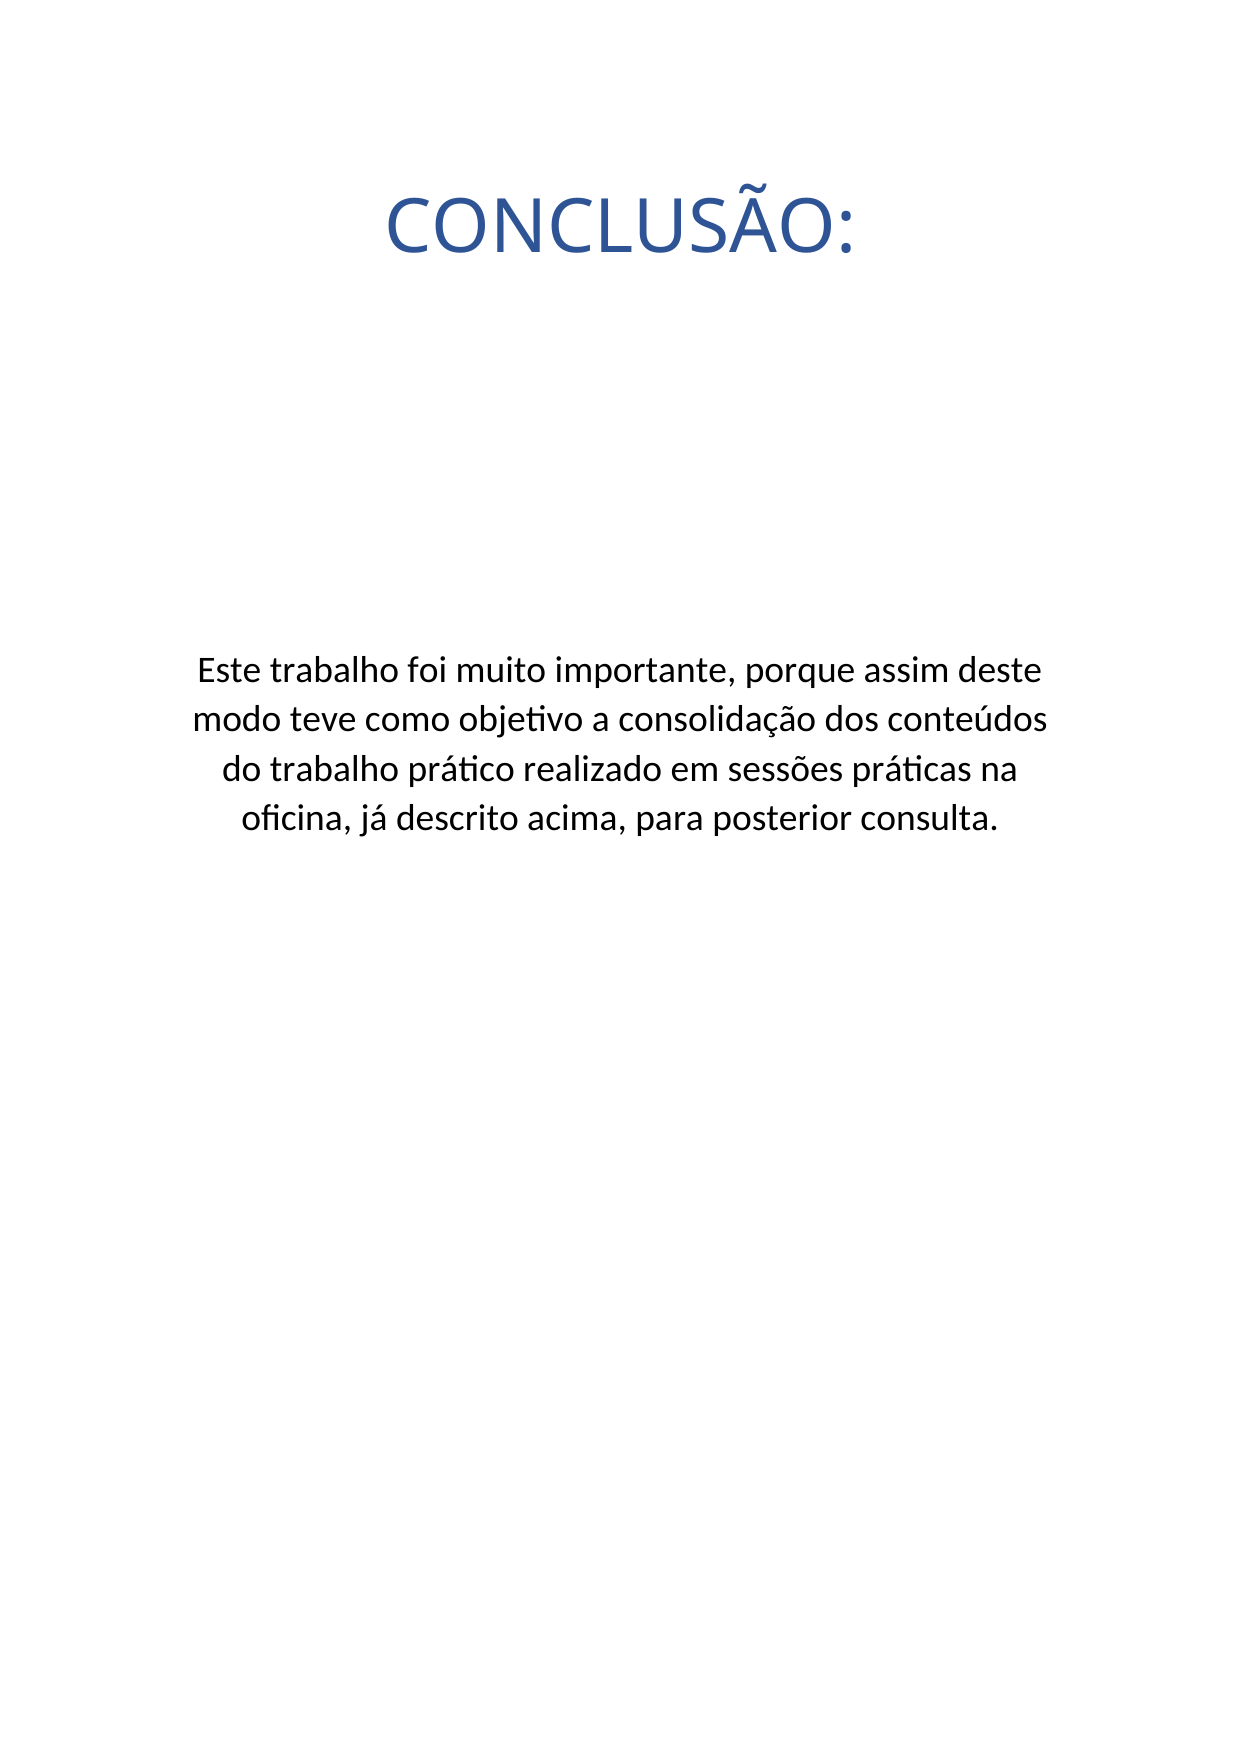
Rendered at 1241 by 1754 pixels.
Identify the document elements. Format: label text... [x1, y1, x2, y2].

subtitle CONCLUSÃO: [177, 173, 1063, 275]
text Este trabalho foi muito importante, porque assim deste modo teve como objetivo a consolidação dos conteúdos do trabalho prático realizado em sessões práticas na oficina, já descrito acima, para posterior consulta. [177, 646, 1063, 840]
